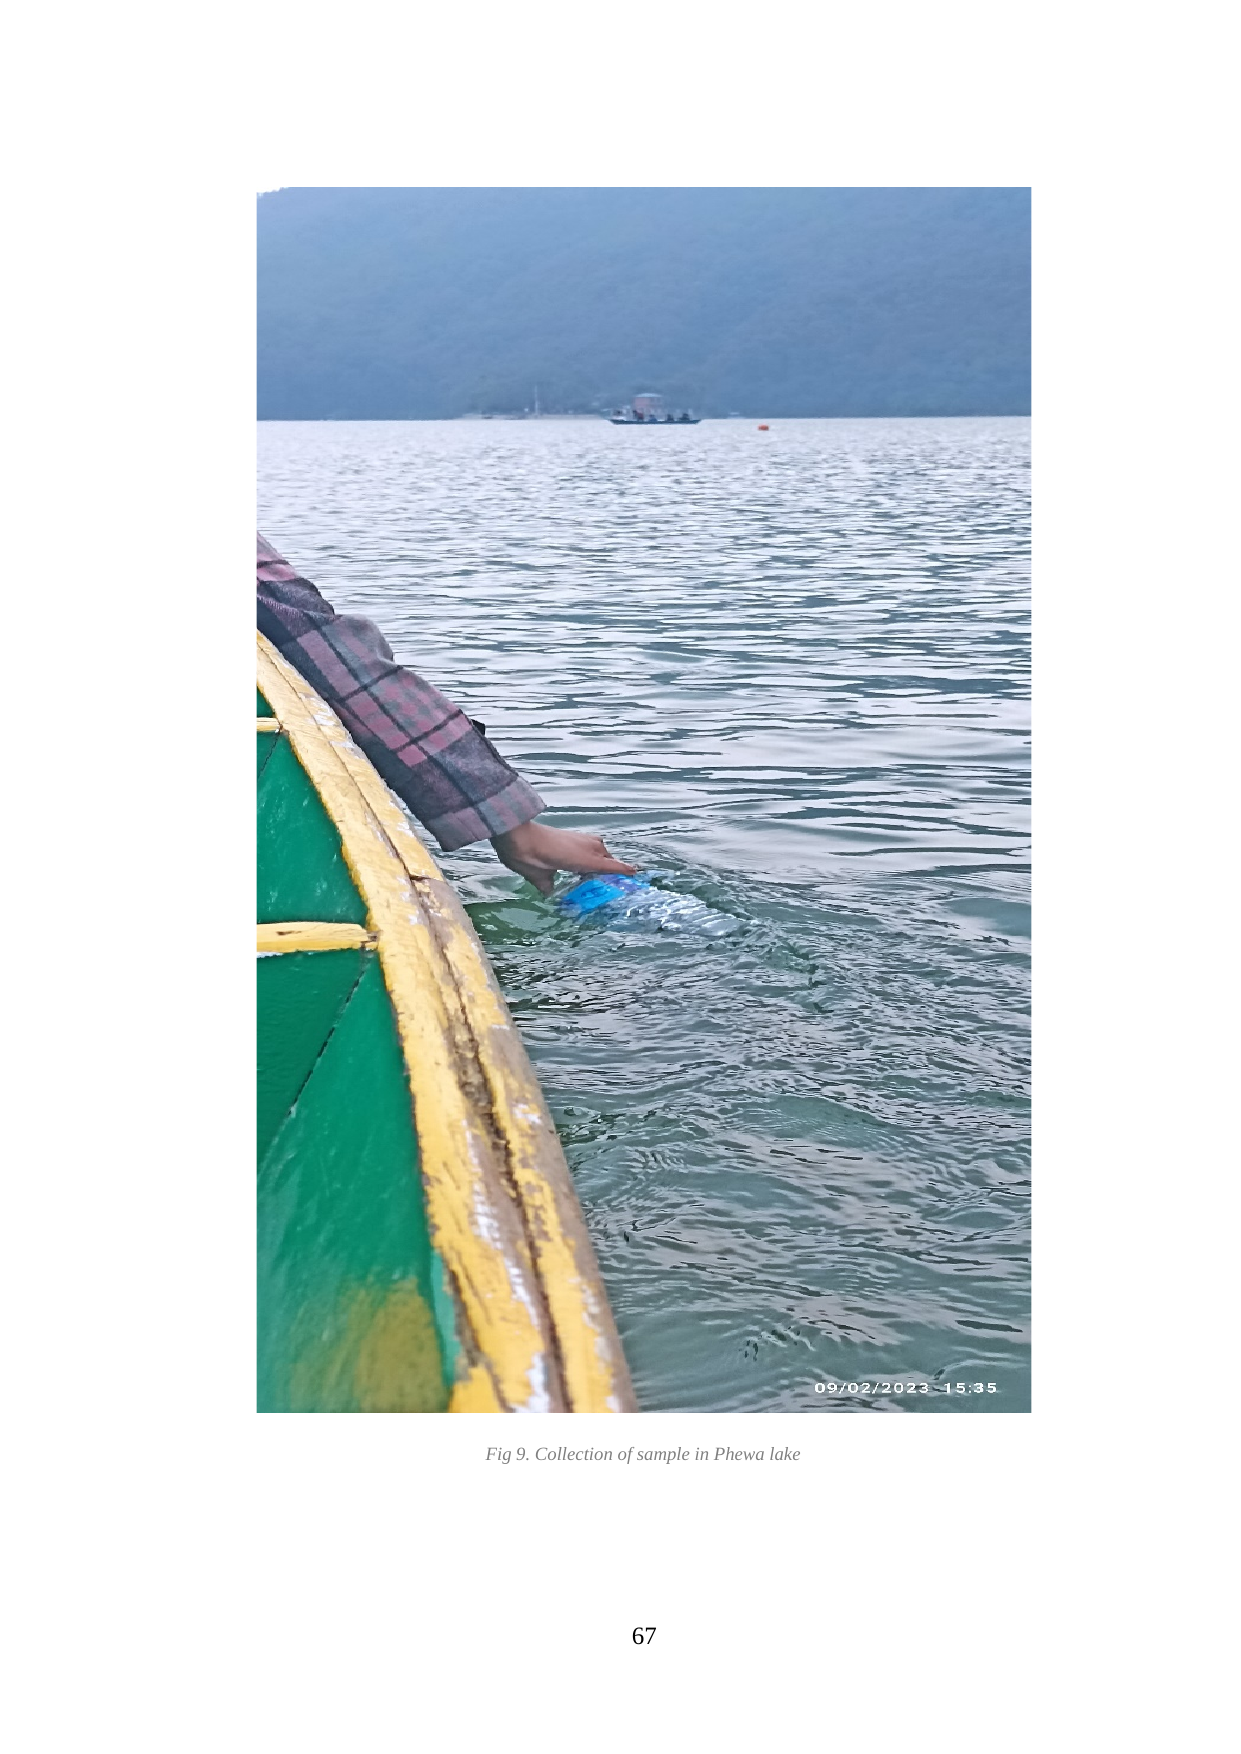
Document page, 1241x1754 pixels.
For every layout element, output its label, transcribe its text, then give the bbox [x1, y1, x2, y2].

text Fig 9. Collection of sample in Phewa lake [225, 1443, 1063, 1465]
picture [256, 187, 1032, 1413]
